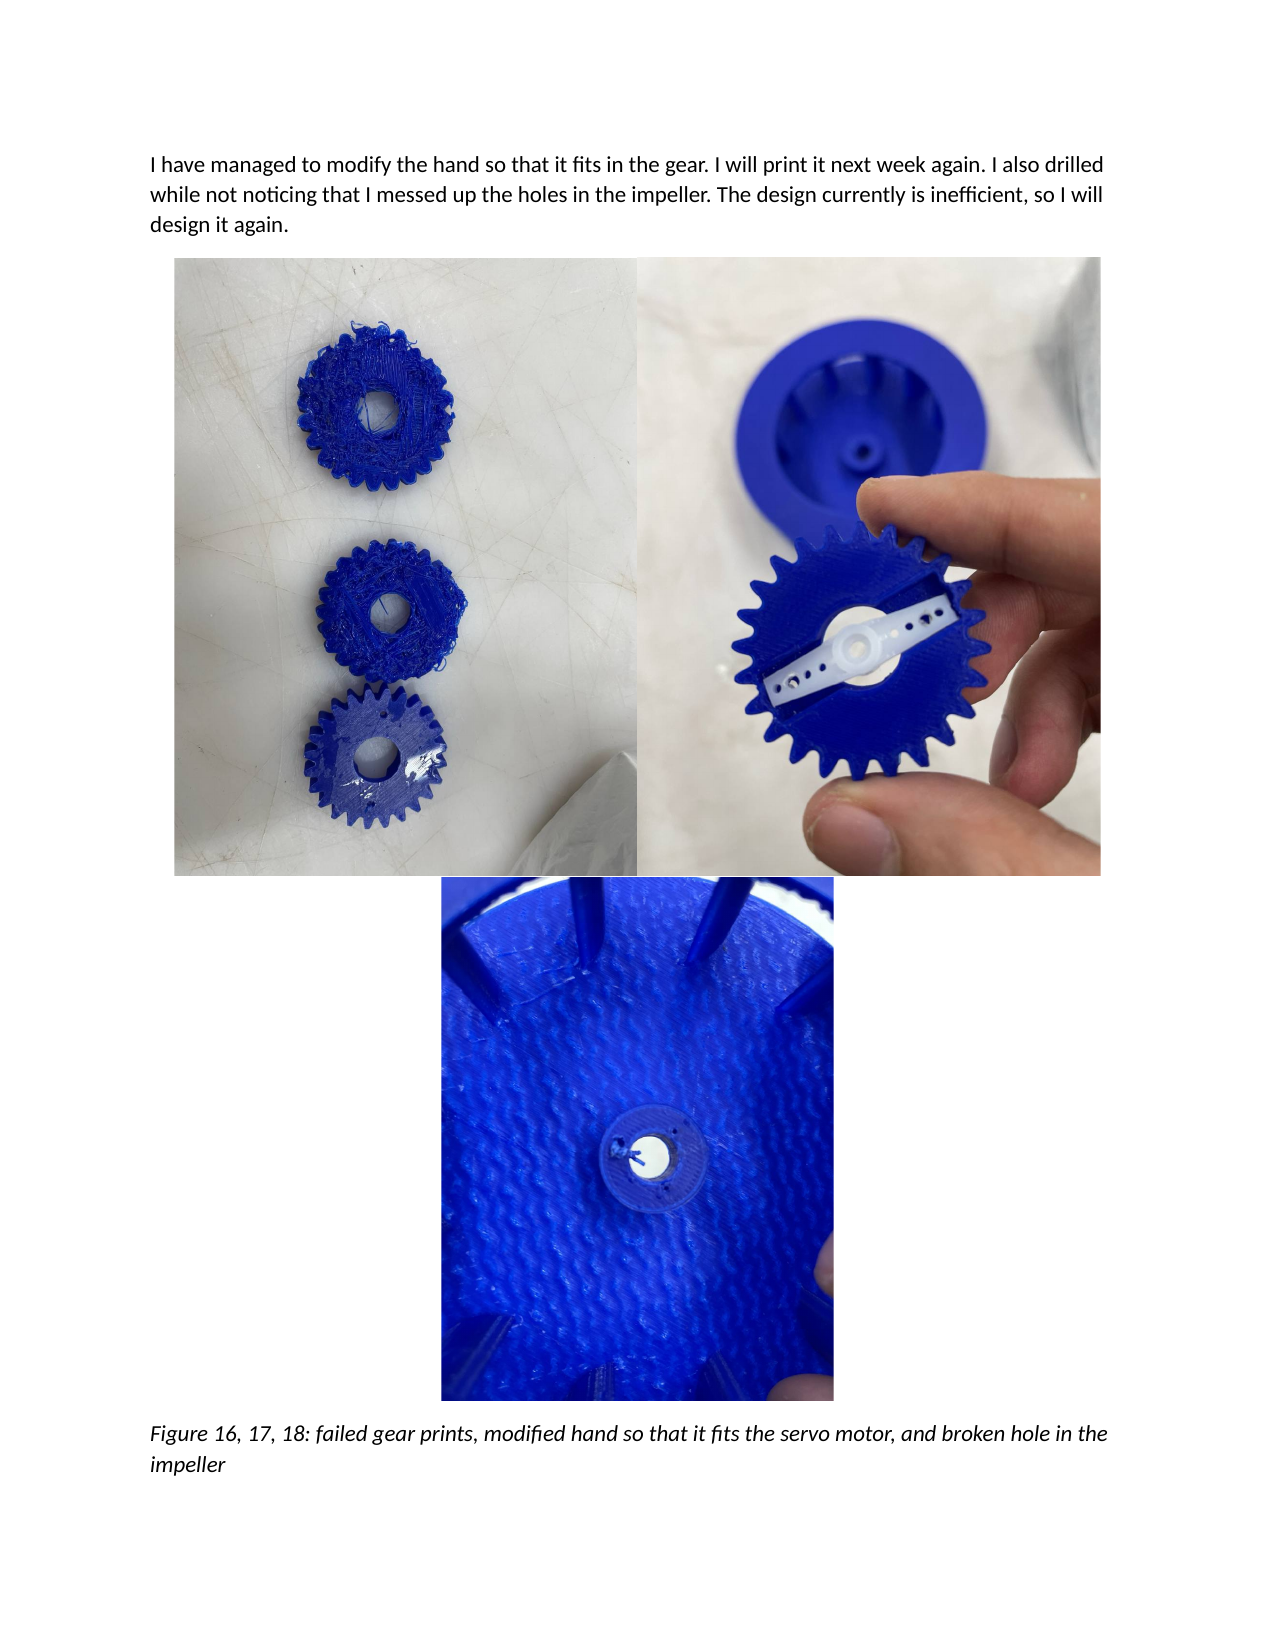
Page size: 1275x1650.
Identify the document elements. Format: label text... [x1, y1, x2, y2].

picture [174, 257, 1101, 876]
picture [441, 877, 834, 1401]
text Figure 16, 17, 18: failed gear prints, modified hand so that it fits the servo motor, and broken hole in the impeller [150, 1419, 1125, 1478]
text I have managed to modify the hand so that it fits in the gear. I will print it next week again. I also drilled while not noticing that I messed up the holes in the impeller. The design currently is inefficient, so I will design it again. [150, 150, 1125, 238]
